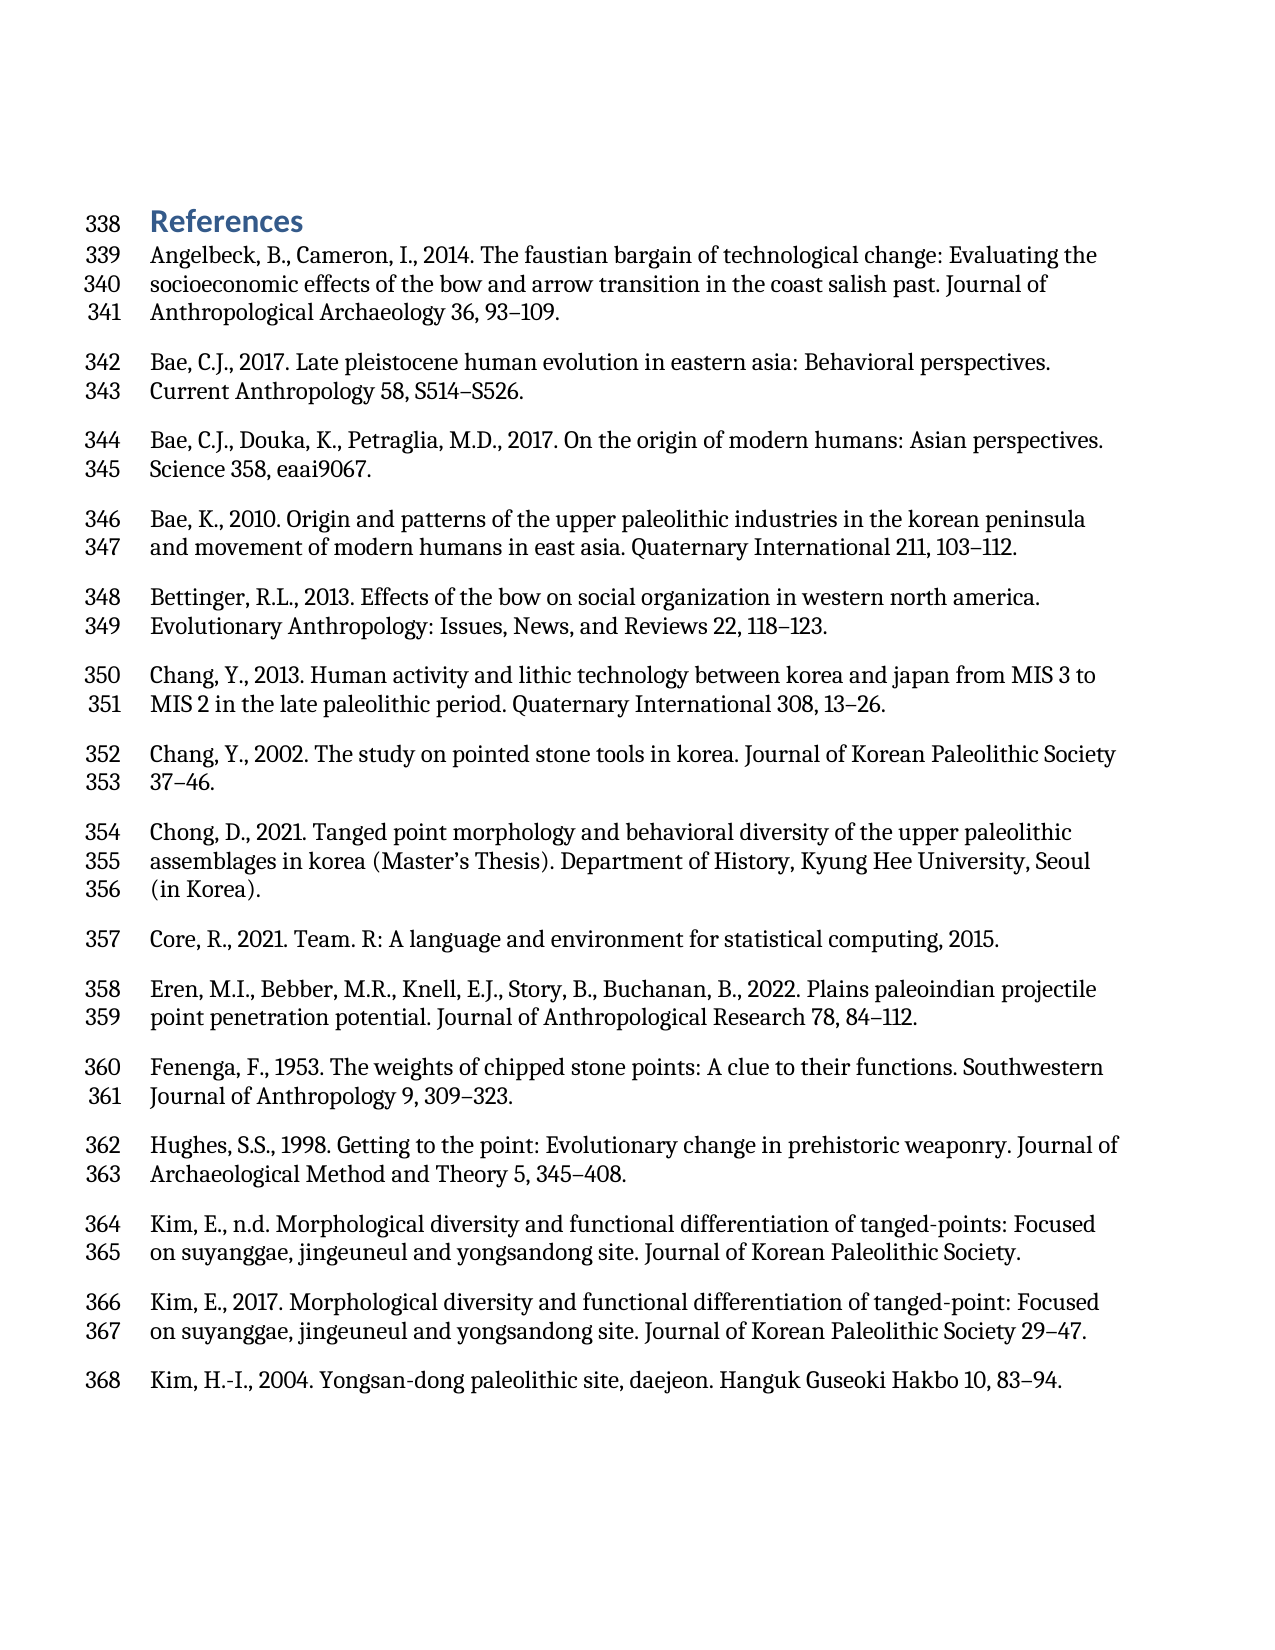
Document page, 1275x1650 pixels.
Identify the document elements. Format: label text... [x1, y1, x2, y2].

subtitle References [150, 200, 1125, 241]
text Chong, D., 2021. Tanged point morphology and behavioral diversity of the upper paleolithic assemblages in korea (Master’s Thesis). Department of History, Kyung Hee University, Seoul (in Korea). [150, 818, 1125, 904]
text Bettinger, R.L., 2013. Effects of the bow on social organization in western north america. Evolutionary Anthropology: Issues, News, and Reviews 22, 118–123. [150, 583, 1125, 640]
text Hughes, S.S., 1998. Getting to the point: Evolutionary change in prehistoric weaponry. Journal of Archaeological Method and Theory 5, 345–408. [150, 1131, 1125, 1189]
text Bae, C.J., Douka, K., Petraglia, M.D., 2017. On the origin of modern humans: Asian perspectives. Science 358, eaai9067. [150, 426, 1125, 484]
text Bae, K., 2010. Origin and patterns of the upper paleolithic industries in the korean peninsula and movement of modern humans in east asia. Quaternary International 211, 103–112. [150, 504, 1125, 562]
text Core, R., 2021. Team. R: A language and environment for statistical computing, 2015. [150, 925, 1125, 954]
text Kim, E., n.d. Morphological diversity and functional differentiation of tanged-points: Focused on suyanggae, jingeuneul and yongsandong site. Journal of Korean Paleolithic Society. [150, 1209, 1125, 1267]
text Eren, M.I., Bebber, M.R., Knell, E.J., Story, B., Buchanan, B., 2022. Plains paleoindian projectile point penetration potential. Journal of Anthropological Research 78, 84–112. [150, 974, 1125, 1032]
text Bae, C.J., 2017. Late pleistocene human evolution in eastern asia: Behavioral perspectives. Current Anthropology 58, S514–S526. [150, 348, 1125, 405]
text Chang, Y., 2013. Human activity and lithic technology between korea and japan from MIS 3 to MIS 2 in the late paleolithic period. Quaternary International 308, 13–26. [150, 661, 1125, 719]
text Kim, H.-I., 2004. Yongsan-dong paleolithic site, daejeon. Hanguk Guseoki Hakbo 10, 83–94. [150, 1366, 1125, 1395]
text Chang, Y., 2002. The study on pointed stone tools in korea. Journal of Korean Paleolithic Society 37–46. [150, 739, 1125, 797]
text Kim, E., 2017. Morphological diversity and functional differentiation of tanged-point: Focused on suyanggae, jingeuneul and yongsandong site. Journal of Korean Paleolithic Society 29–47. [150, 1288, 1125, 1345]
text Fenenga, F., 1953. The weights of chipped stone points: A clue to their functions. Southwestern Journal of Anthropology 9, 309–323. [150, 1053, 1125, 1110]
text Angelbeck, B., Cameron, I., 2014. The faustian bargain of technological change: Evaluating the socioeconomic effects of the bow and arrow transition in the coast salish past. Journal of Anthropological Archaeology 36, 93–109. [150, 241, 1125, 327]
